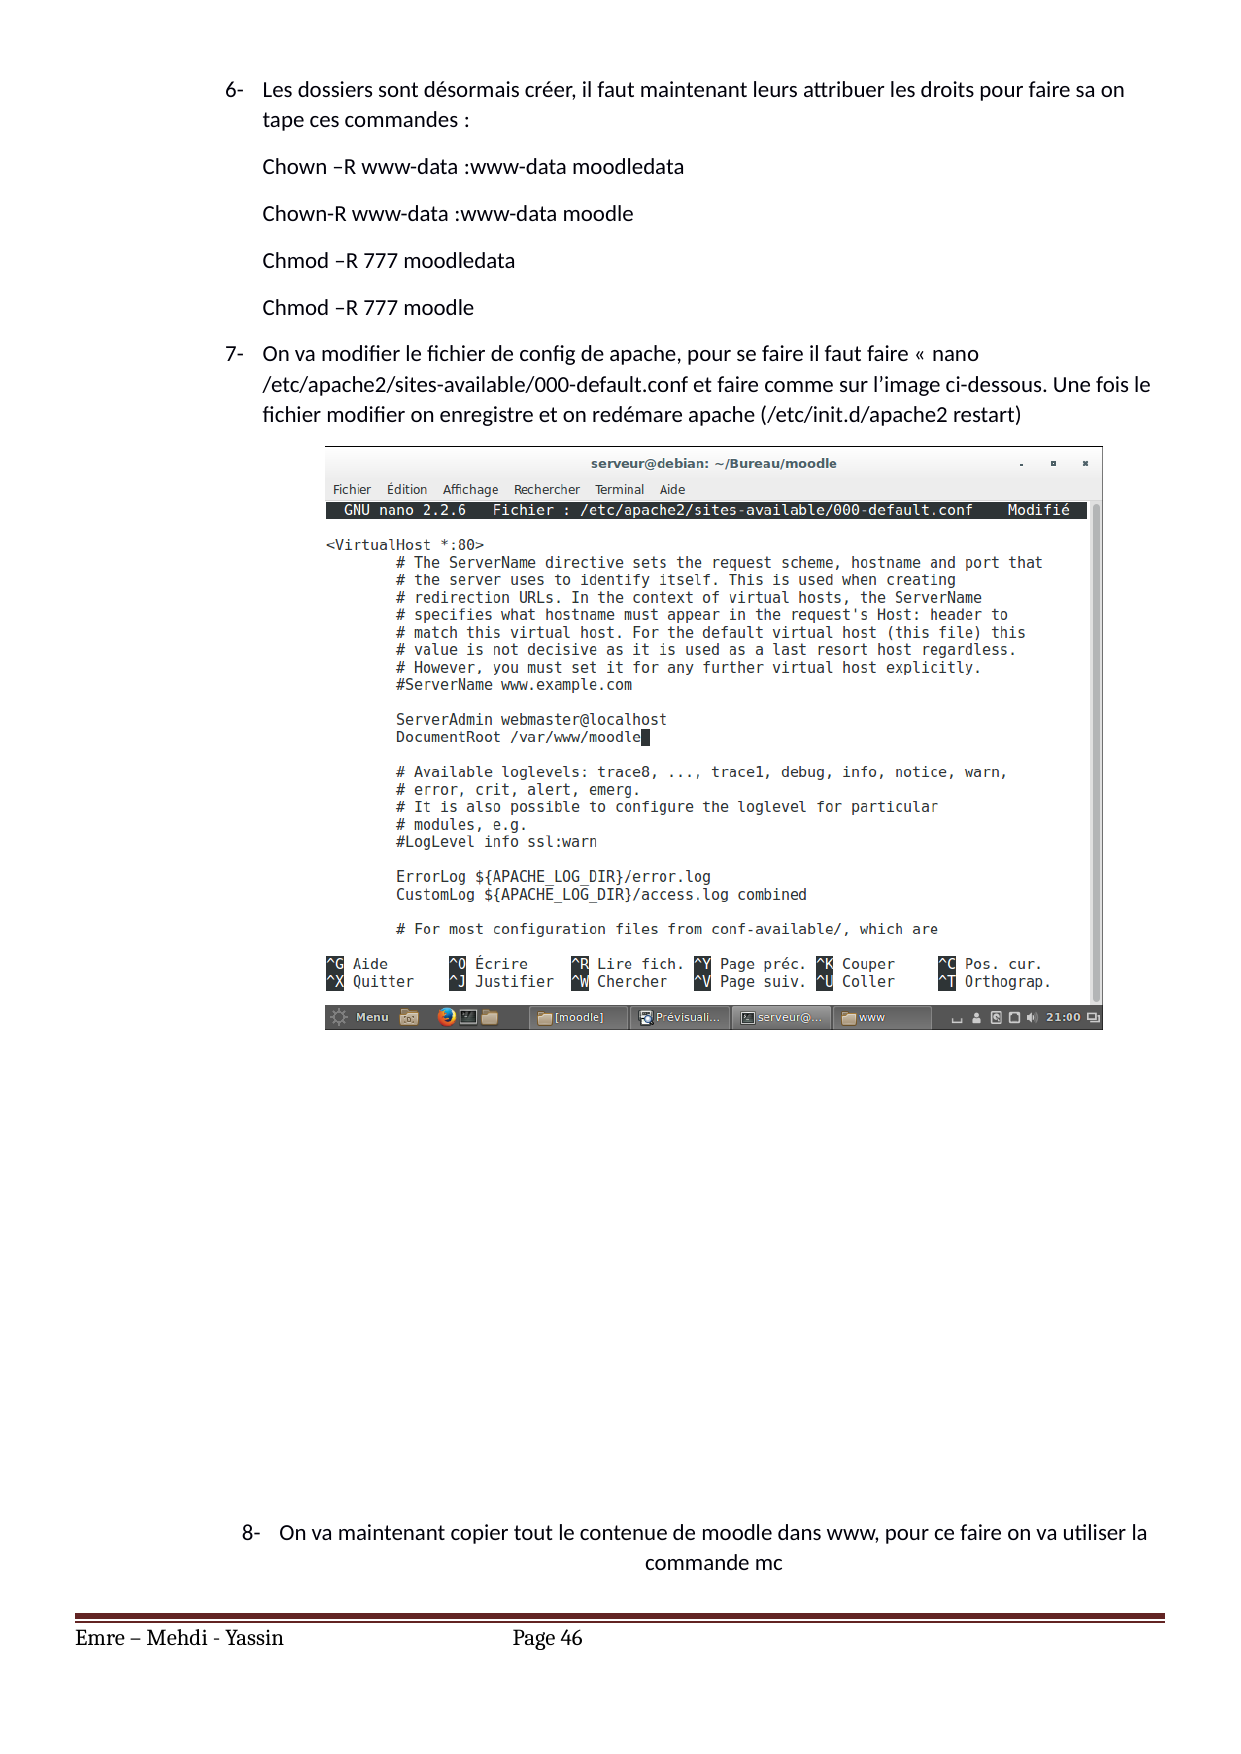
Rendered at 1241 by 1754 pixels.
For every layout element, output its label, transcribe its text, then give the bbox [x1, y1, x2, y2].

list Les dossiers sont désormais créer, il faut maintenant leurs attribuer les droits pour faire sa on tape ces commandes : [225, 75, 1165, 133]
text Chown –R www-data :www-data moodledata [262, 152, 1165, 180]
text Chmod –R 777 moodle [262, 293, 1165, 321]
list On va maintenant copier tout le contenue de moodle dans www, pour ce faire on va utiliser la commande mc [225, 1518, 1165, 1576]
text Chmod –R 777 moodledata [262, 246, 1165, 274]
text Chown-R www-data :www-data moodle [262, 199, 1165, 227]
list On va modifier le fichier de config de apache, pour se faire il faut faire « nano /etc/apache2/sites-available/000-default.conf et faire comme sur l’image ci-dessous. Une fois le fichier modifier on enregistre et on redémare apache (/etc/init.d/apache2 restart) [225, 339, 1165, 428]
picture [325, 446, 1103, 1030]
